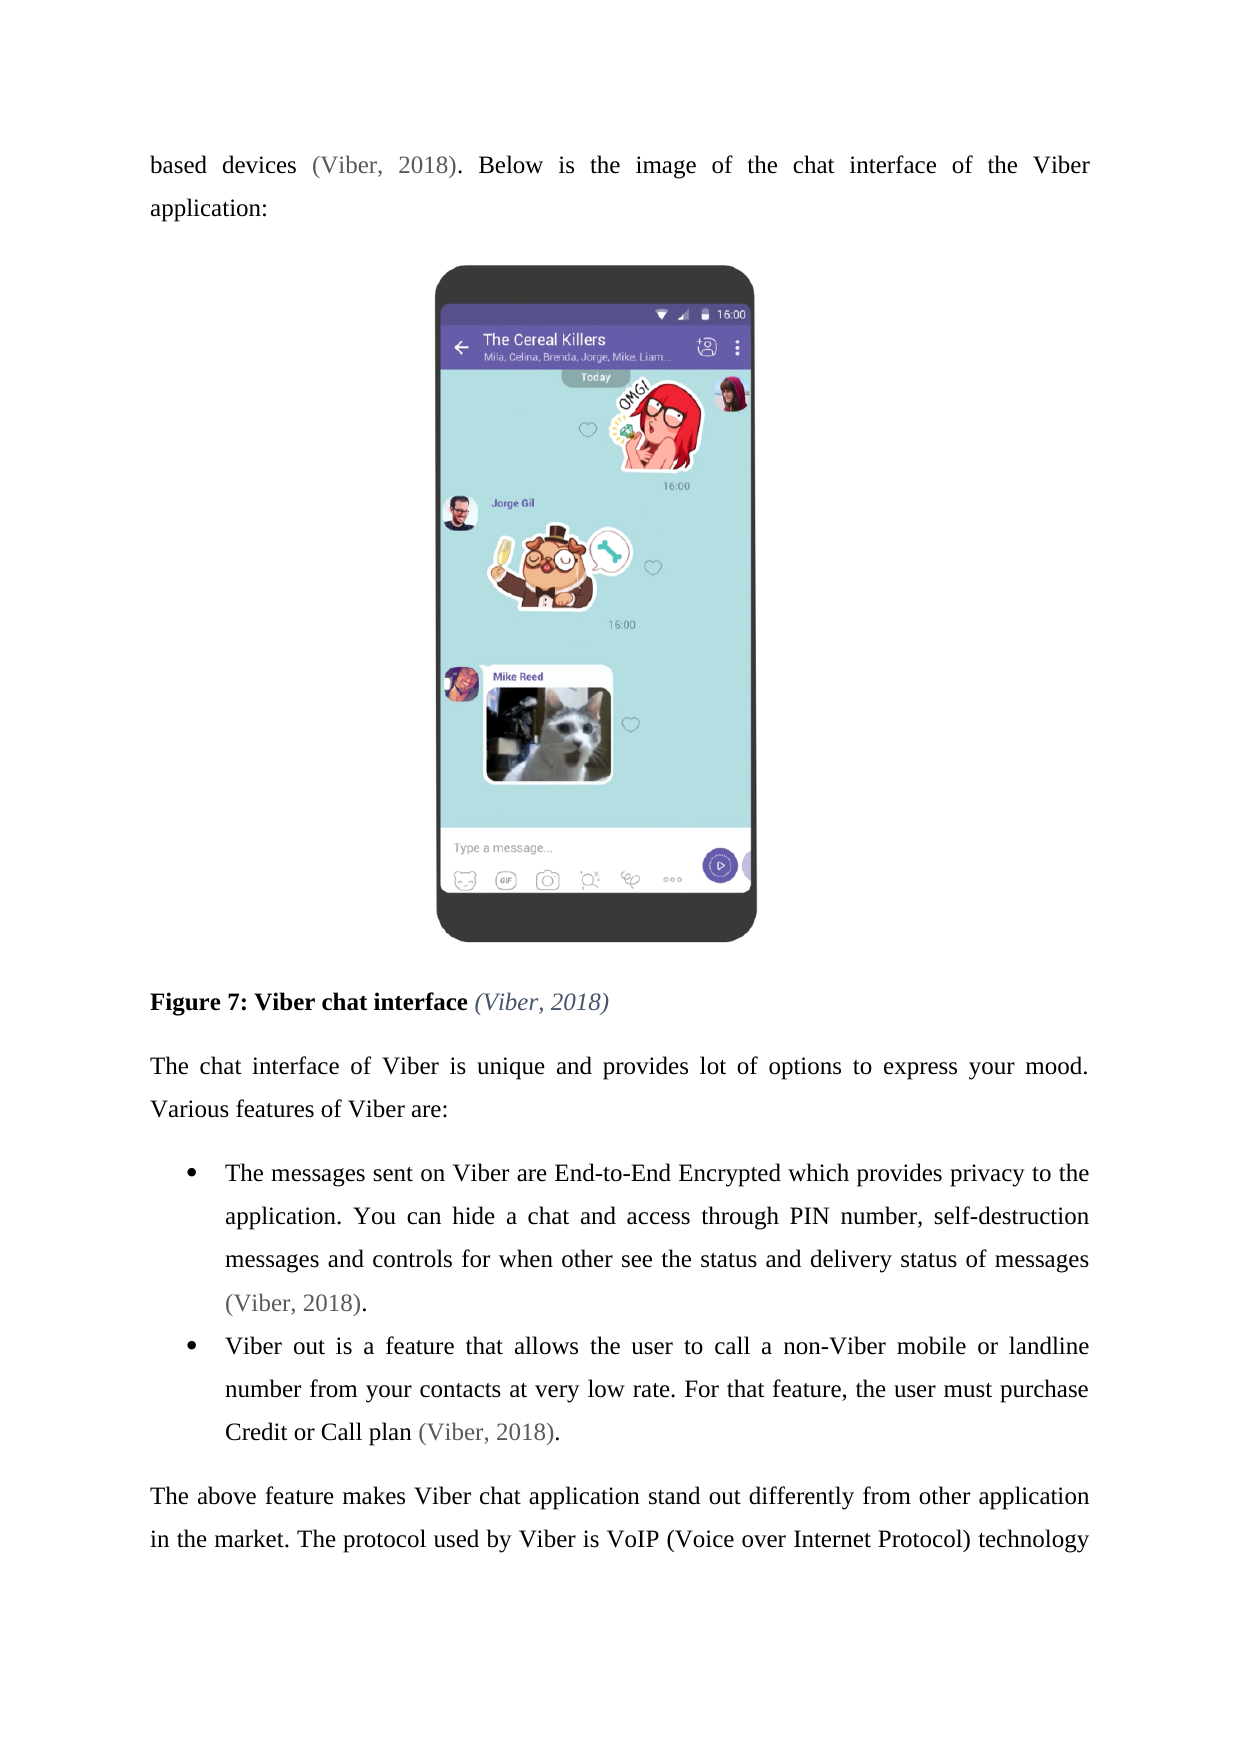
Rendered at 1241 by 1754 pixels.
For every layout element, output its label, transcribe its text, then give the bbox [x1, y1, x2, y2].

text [150, 150, 1090, 222]
text Figure 7: Viber chat interface [150, 987, 1090, 1016]
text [150, 1481, 1090, 1553]
list The messages sent on Viber are End-to-End Encrypted which provides privacy to the application. You can hide a chat and access through PIN number, self-destruction messages and controls for when other see the status and delivery status of messages. [187, 1158, 1090, 1316]
list Viber out is a feature that allows the user to call a non-Viber mobile or landline number from your contacts at very low rate. For that feature, the user must purchase Credit or Call plan. [187, 1331, 1090, 1446]
text The chat interface of Viber is unique and provides lot of options to express your mood. Various features of Viber are: [150, 1051, 1090, 1123]
picture [393, 257, 806, 952]
